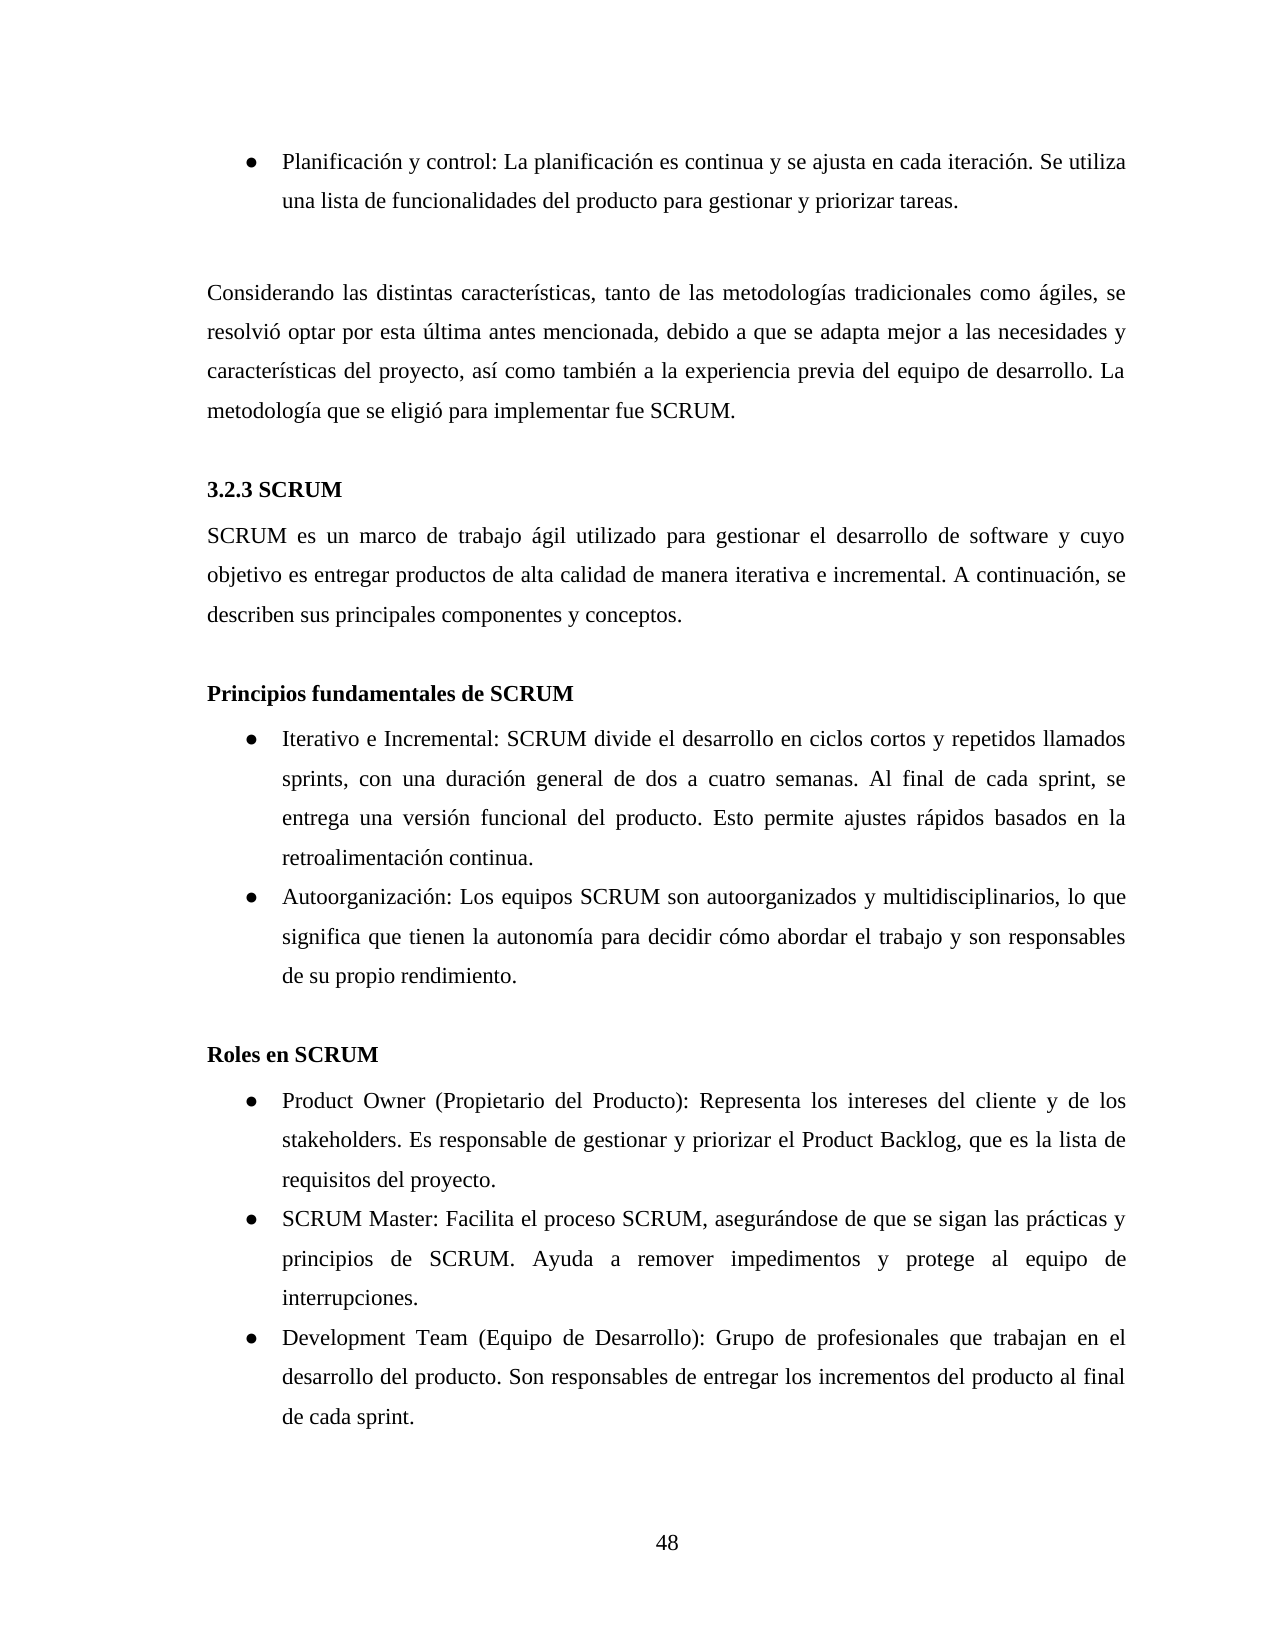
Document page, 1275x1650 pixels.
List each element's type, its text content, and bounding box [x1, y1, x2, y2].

subtitle 3.2.3 SCRUM [207, 476, 1127, 502]
text SCRUM es un marco de trabajo ágil utilizado para gestionar el desarrollo de software y cuyo objetivo es entregar productos de alta calidad de manera iterativa e incremental. A continuación, se describen sus principales componentes y conceptos. [207, 522, 1127, 627]
list SCRUM Master: Facilita el proceso SCRUM, asegurándose de que se sigan las prácticas y principios de SCRUM. Ayuda a remover impedimentos y protege al equipo de interrupciones. [244, 1205, 1127, 1311]
text Principios fundamentales de SCRUM [207, 680, 1127, 706]
list Development Team (Equipo de Desarrollo): Grupo de profesionales que trabajan en el desarrollo del producto. Son responsables de entregar los incrementos del producto al final de cada sprint. [244, 1324, 1127, 1429]
list Iterativo e Incremental: SCRUM divide el desarrollo en ciclos cortos y repetidos llamados sprints, con una duración general de dos a cuatro semanas. Al final de cada sprint, se entrega una versión funcional del producto. Esto permite ajustes rápidos basados en la retroalimentación continua. [244, 725, 1127, 870]
list Autoorganización: Los equipos SCRUM son autoorganizados y multidisciplinarios, lo que significa que tienen la autonomía para decidir cómo abordar el trabajo y son responsables de su propio rendimiento. [244, 883, 1127, 989]
list Planificación y control: La planificación es continua y se ajusta en cada iteración. Se utiliza una lista de funcionalidades del producto para gestionar y priorizar tareas. [244, 148, 1127, 213]
text Roles en SCRUM [207, 1041, 1127, 1068]
list Product Owner (Propietario del Producto): Representa los intereses del cliente y de los stakeholders. Es responsable de gestionar y priorizar el Product Backlog, que es la lista de requisitos del proyecto. [244, 1087, 1127, 1192]
text Considerando las distintas características, tanto de las metodologías tradicionales como ágiles, se resolvió optar por esta última antes mencionada, debido a que se adapta mejor a las necesidades y características del proyecto, así como también a la experiencia previa del equipo de desarrollo. La metodología que se eligió para implementar fue SCRUM. [207, 279, 1127, 423]
